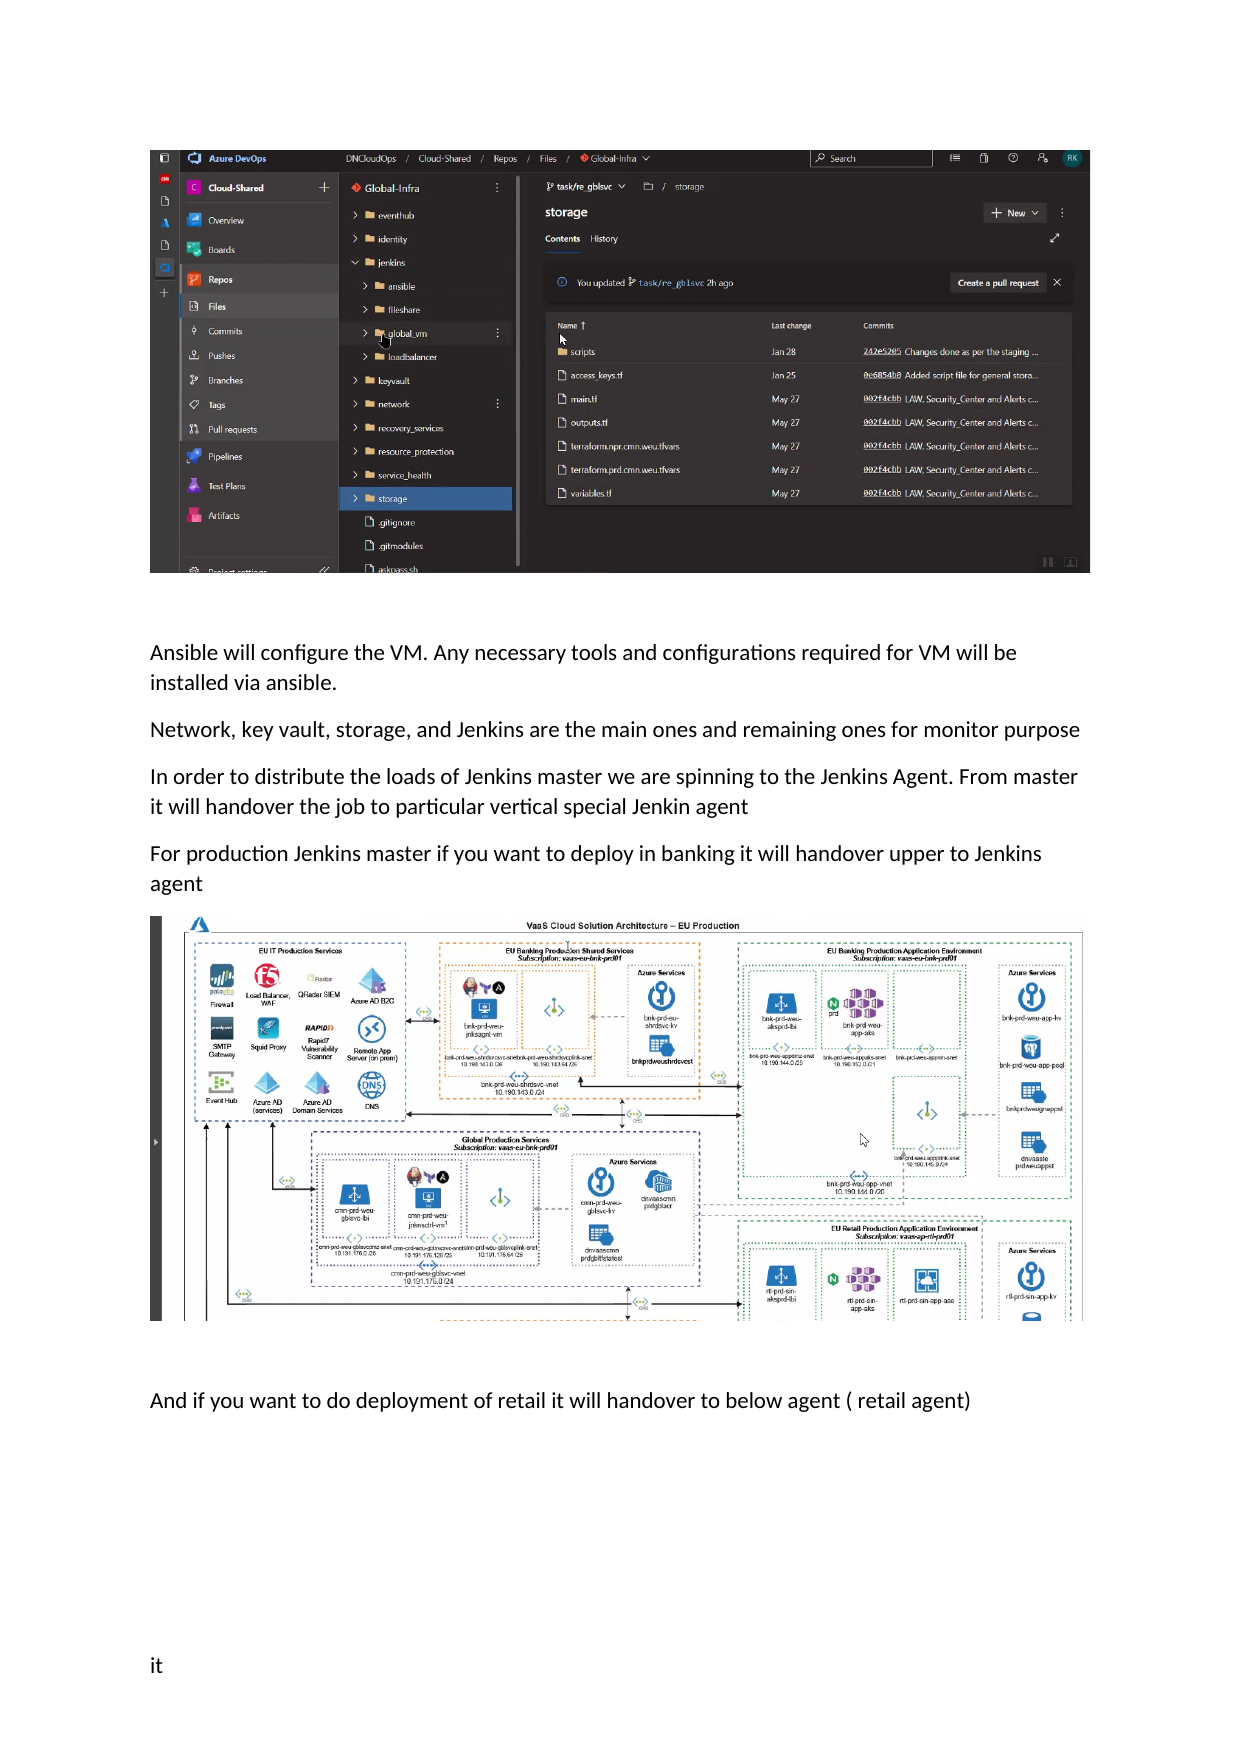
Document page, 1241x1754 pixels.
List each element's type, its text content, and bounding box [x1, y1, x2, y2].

text And if you want to do deployment of retail it will handover to below agent ( retail agent) [150, 1386, 1090, 1414]
text In order to distribute the loads of Jenkins master we are spinning to the Jenkins Agent. From master it will handover the job to particular vertical special Jenkin agent [150, 762, 1090, 820]
picture [150, 916, 1091, 1321]
text Network, key vault, storage, and Jenkins are the main ones and remaining ones for monitor purpose [150, 715, 1090, 743]
picture [150, 150, 1091, 573]
text Ansible will configure the VM. Any necessary tools and configurations required for VM will be installed via ansible. [150, 638, 1090, 696]
text For production Jenkins master if you want to deploy in banking it will handover upper to Jenkins agent [150, 839, 1090, 897]
